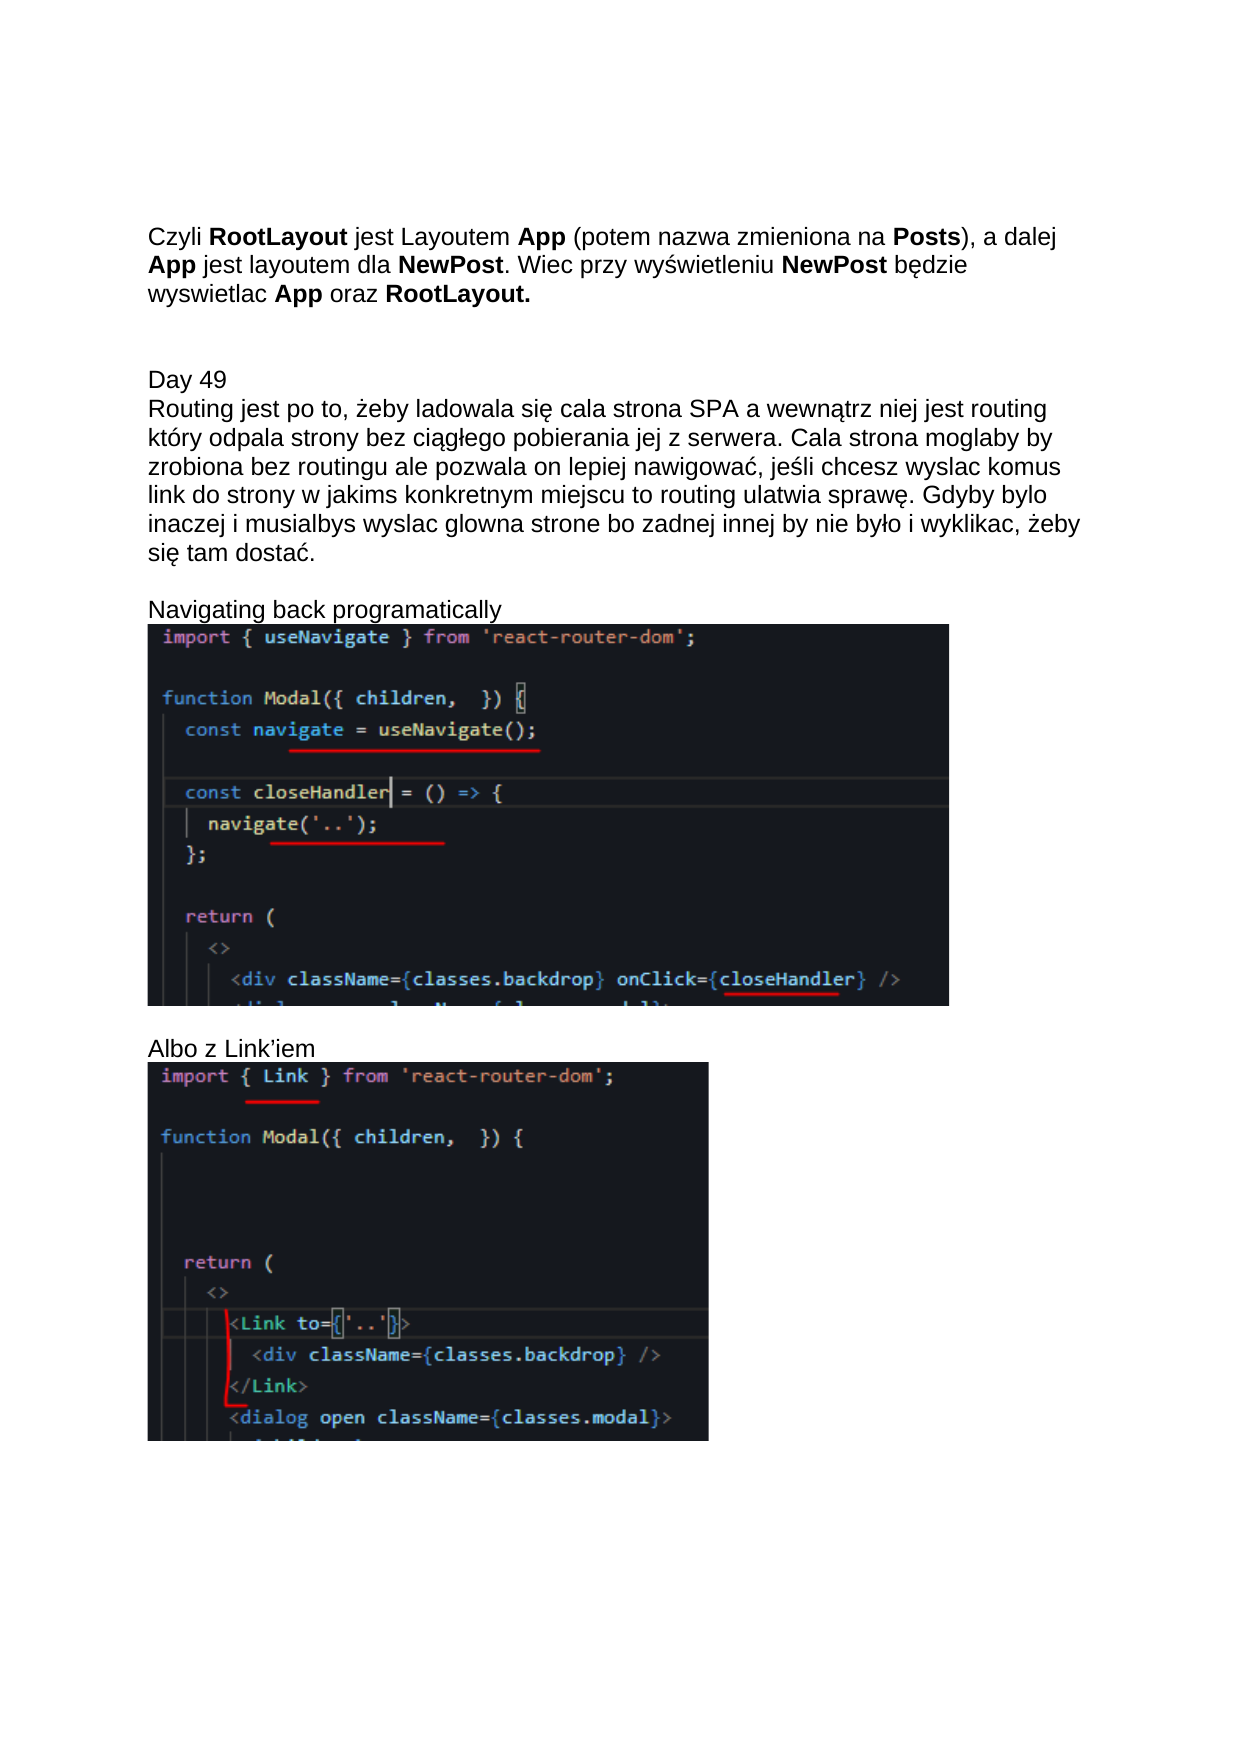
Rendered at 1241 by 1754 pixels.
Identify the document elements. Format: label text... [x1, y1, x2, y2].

text Czyli RootLayout jest Layoutem App (potem nazwa zmieniona na Posts), a dalej App jest layoutem dla NewPost. Wiec przy wyświetleniu NewPost będzie wyswietlac App oraz RootLayout. [148, 222, 1093, 308]
text Day 49 [148, 365, 1093, 394]
picture [147, 624, 950, 1006]
picture [147, 1062, 709, 1441]
text Routing jest po to, żeby ladowala się cala strona SPA a wewnątrz niej jest routing który odpala strony bez ciągłego pobierania jej z serwera. Cala strona moglaby by zrobiona bez routingu ale pozwala on lepiej nawigować, jeśli chcesz wyslac komus link do strony w jakims konkretnym miejscu to routing ulatwia sprawę. Gdyby bylo inaczej i musialbys wyslac glowna strone bo zadnej innej by nie było i wyklikac, żeby się tam dostać. [148, 394, 1093, 567]
text Navigating back programatically [148, 595, 1093, 624]
text Albo z Link’iem [148, 1034, 1093, 1063]
